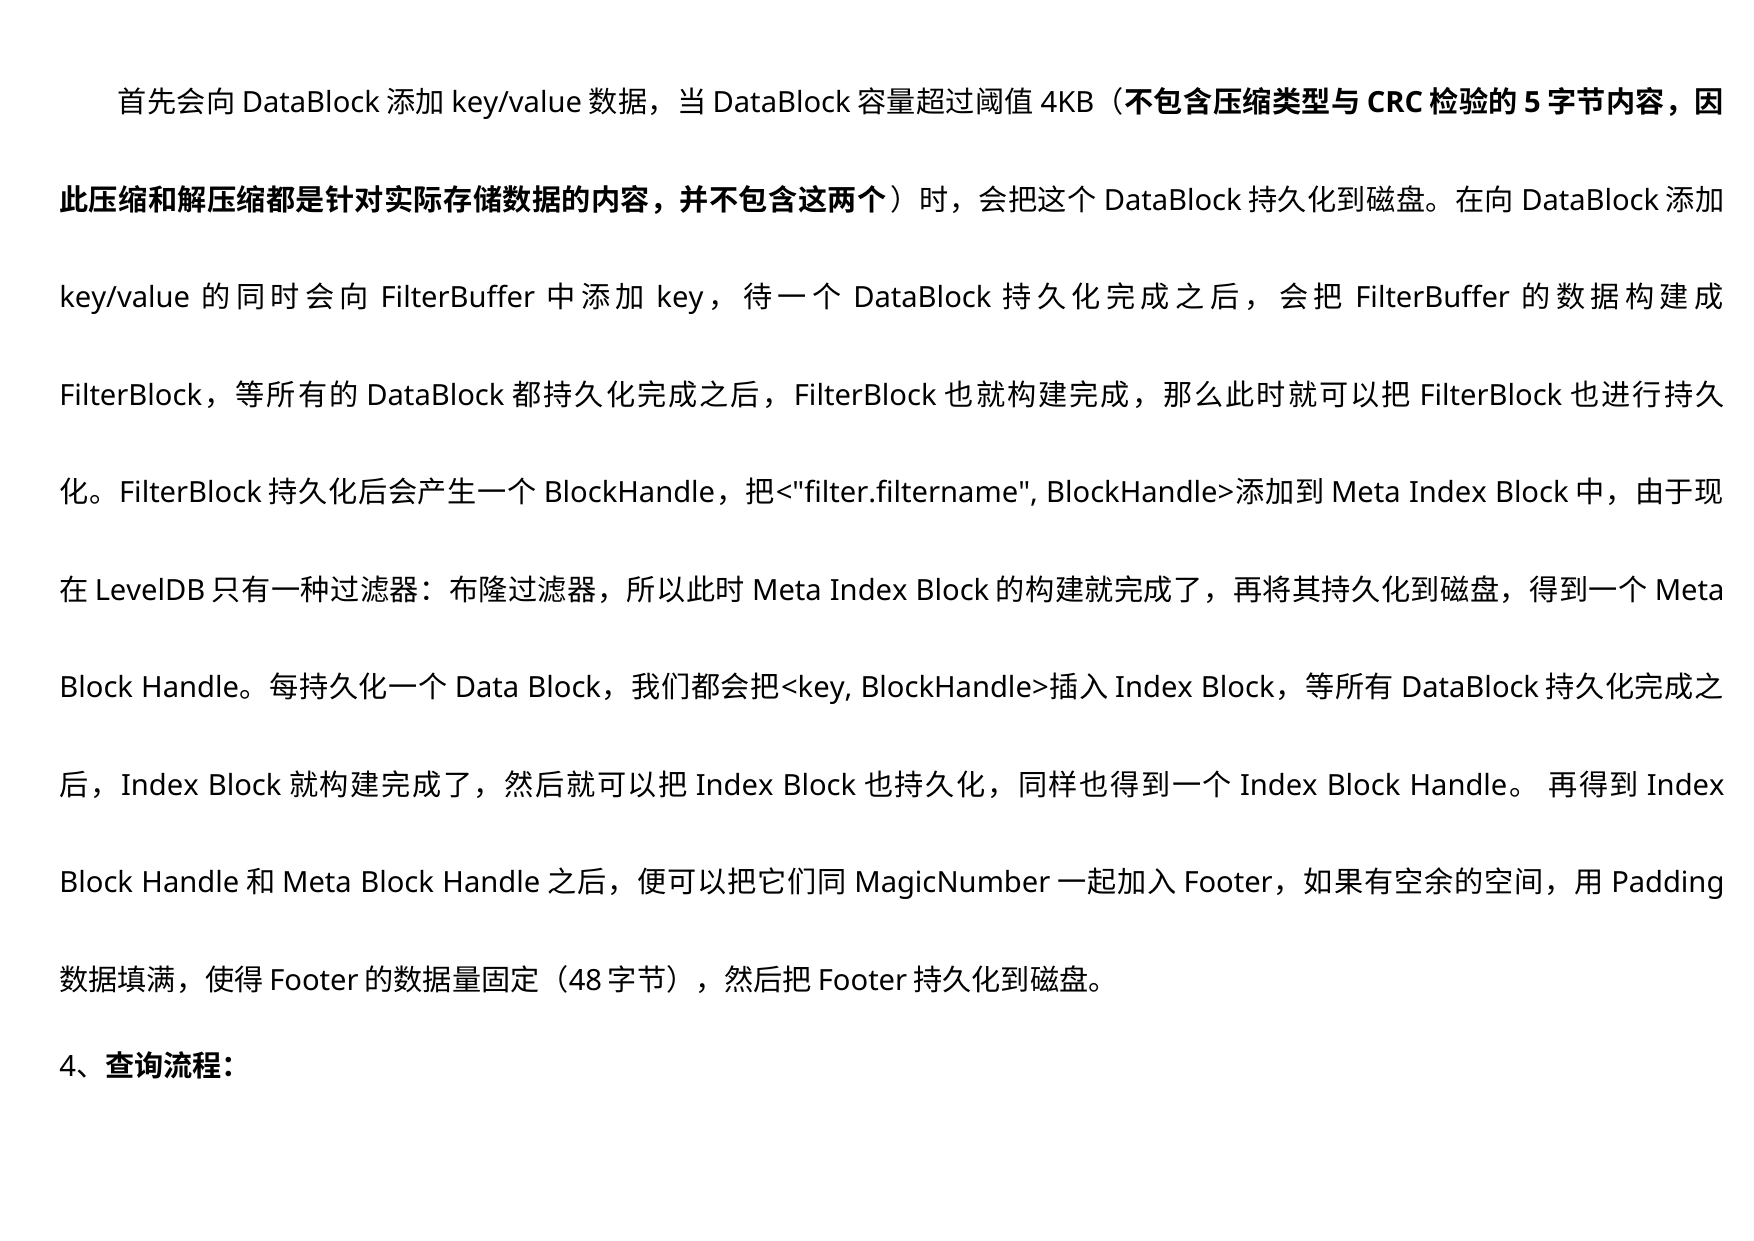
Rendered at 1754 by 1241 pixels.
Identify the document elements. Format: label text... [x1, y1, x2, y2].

text 首先会向DataBlock添加key/value数据，当DataBlock容量超过阈值4KB（不包含压缩类型与CRC检验的5字节内容，因此压缩和解压缩都是针对实际存储数据的内容，并不包含这两个）时，会把这个DataBlock持久化到磁盘。在向DataBlock添加key/value的同时会向FilterBuffer中添加key，待一个DataBlock持久化完成之后，会把FilterBuffer的数据构建成FilterBlock，等所有的DataBlock都持久化完成之后，FilterBlock也就构建完成，那么此时就可以把FilterBlock也进行持久化。FilterBlock持久化后会产生一个BlockHandle，把<"filter.filtername", BlockHandle>添加到Meta Index Block中，由于现在LevelDB只有一种过滤器：布隆过滤器，所以此时Meta Index Block的构建就完成了，再将其持久化到磁盘，得到一个Meta Block Handle。每持久化一个Data Block，我们都会把<key, BlockHandle>插入Index Block，等所有DataBlock持久化完成之后，Index Block就构建完成了，然后就可以把Index Block也持久化，同样也得到一个Index Block Handle。 再得到Index Block Handle和Meta Block Handle之后，便可以把它们同MagicNumber一起加入Footer，如果有空余的空间，用Padding数据填满，使得Footer的数据量固定（48字节），然后把Footer持久化到磁盘。 [59, 68, 1724, 1010]
list 查询流程： [59, 1031, 1724, 1096]
